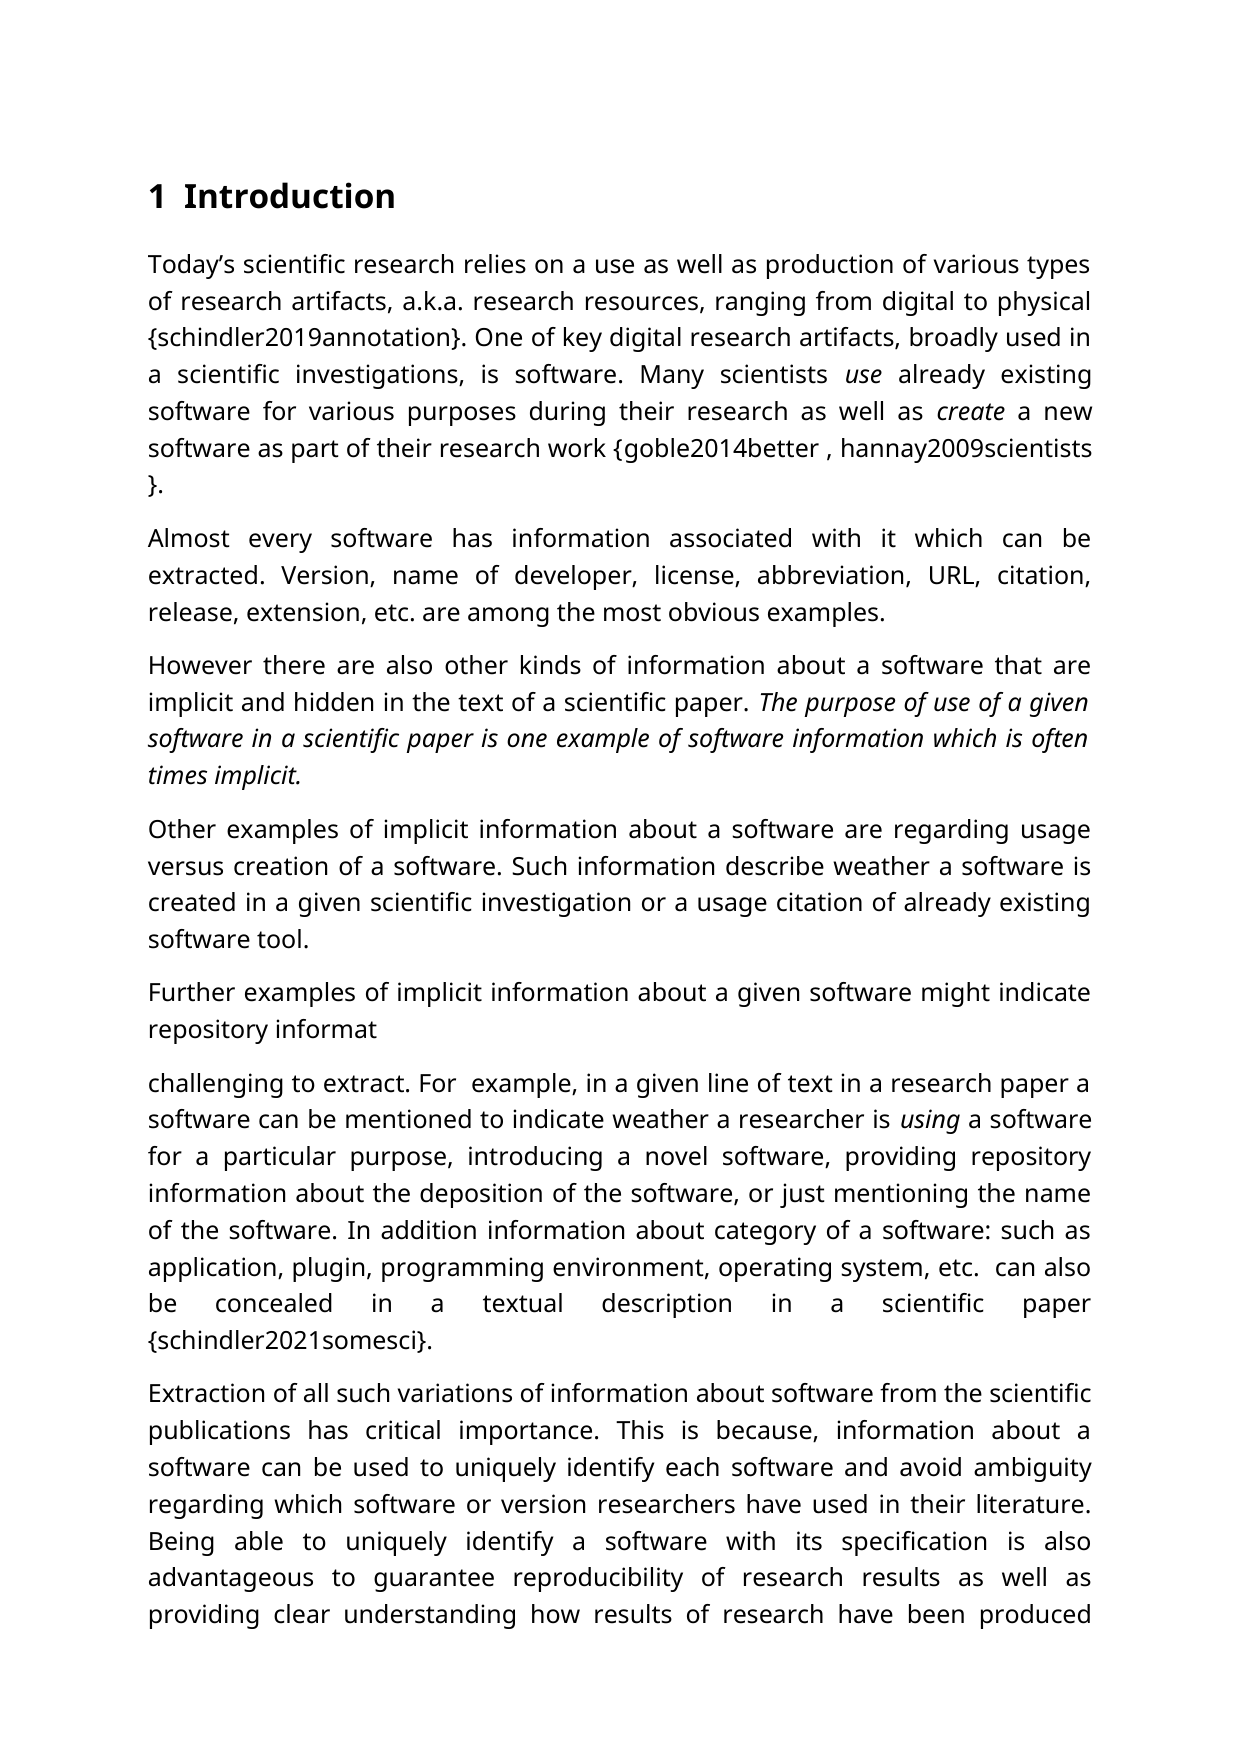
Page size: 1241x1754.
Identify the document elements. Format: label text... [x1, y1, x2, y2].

text Further examples of implicit information about a given software might indicate repository informat [148, 975, 1093, 1046]
text Almost every software has information associated with it which can be extracted. Version, name of developer, license, abbreviation, URL, citation, release, extension, etc. are among the most obvious examples. [148, 521, 1093, 628]
subtitle Introduction [148, 173, 1093, 218]
text Today’s scientific research relies on a use as well as production of various types of research artifacts, a.k.a. research resources, ranging from digital to physical {schindler2019annotation}. One of key digital research artifacts, broadly used in a scientific investigations, is software. Many scientists use already existing software for various purposes during their research as well as create a new software as part of their research work {goble2014better , hannay2009scientists }. [148, 247, 1093, 501]
text challenging to extract. For example, in a given line of text in a research paper a software can be mentioned to indicate weather a researcher is using a software for a particular purpose, introducing a novel software, providing repository information about the deposition of the software, or just mentioning the name of the software. In addition information about category of a software: such as application, plugin, programming environment, operating system, etc. can also be concealed in a textual description in a scientific paper {schindler2021somesci}. [148, 1065, 1093, 1357]
text However there are also other kinds of information about a software that are implicit and hidden in the text of a scientific paper. The purpose of use of a given software in a scientific paper is one example of software information which is often times implicit. [148, 648, 1093, 792]
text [148, 1376, 1093, 1631]
text Other examples of implicit information about a software are regarding usage versus creation of a software. Such information describe weather a software is created in a given scientific investigation or a usage citation of already existing software tool. [148, 811, 1093, 956]
